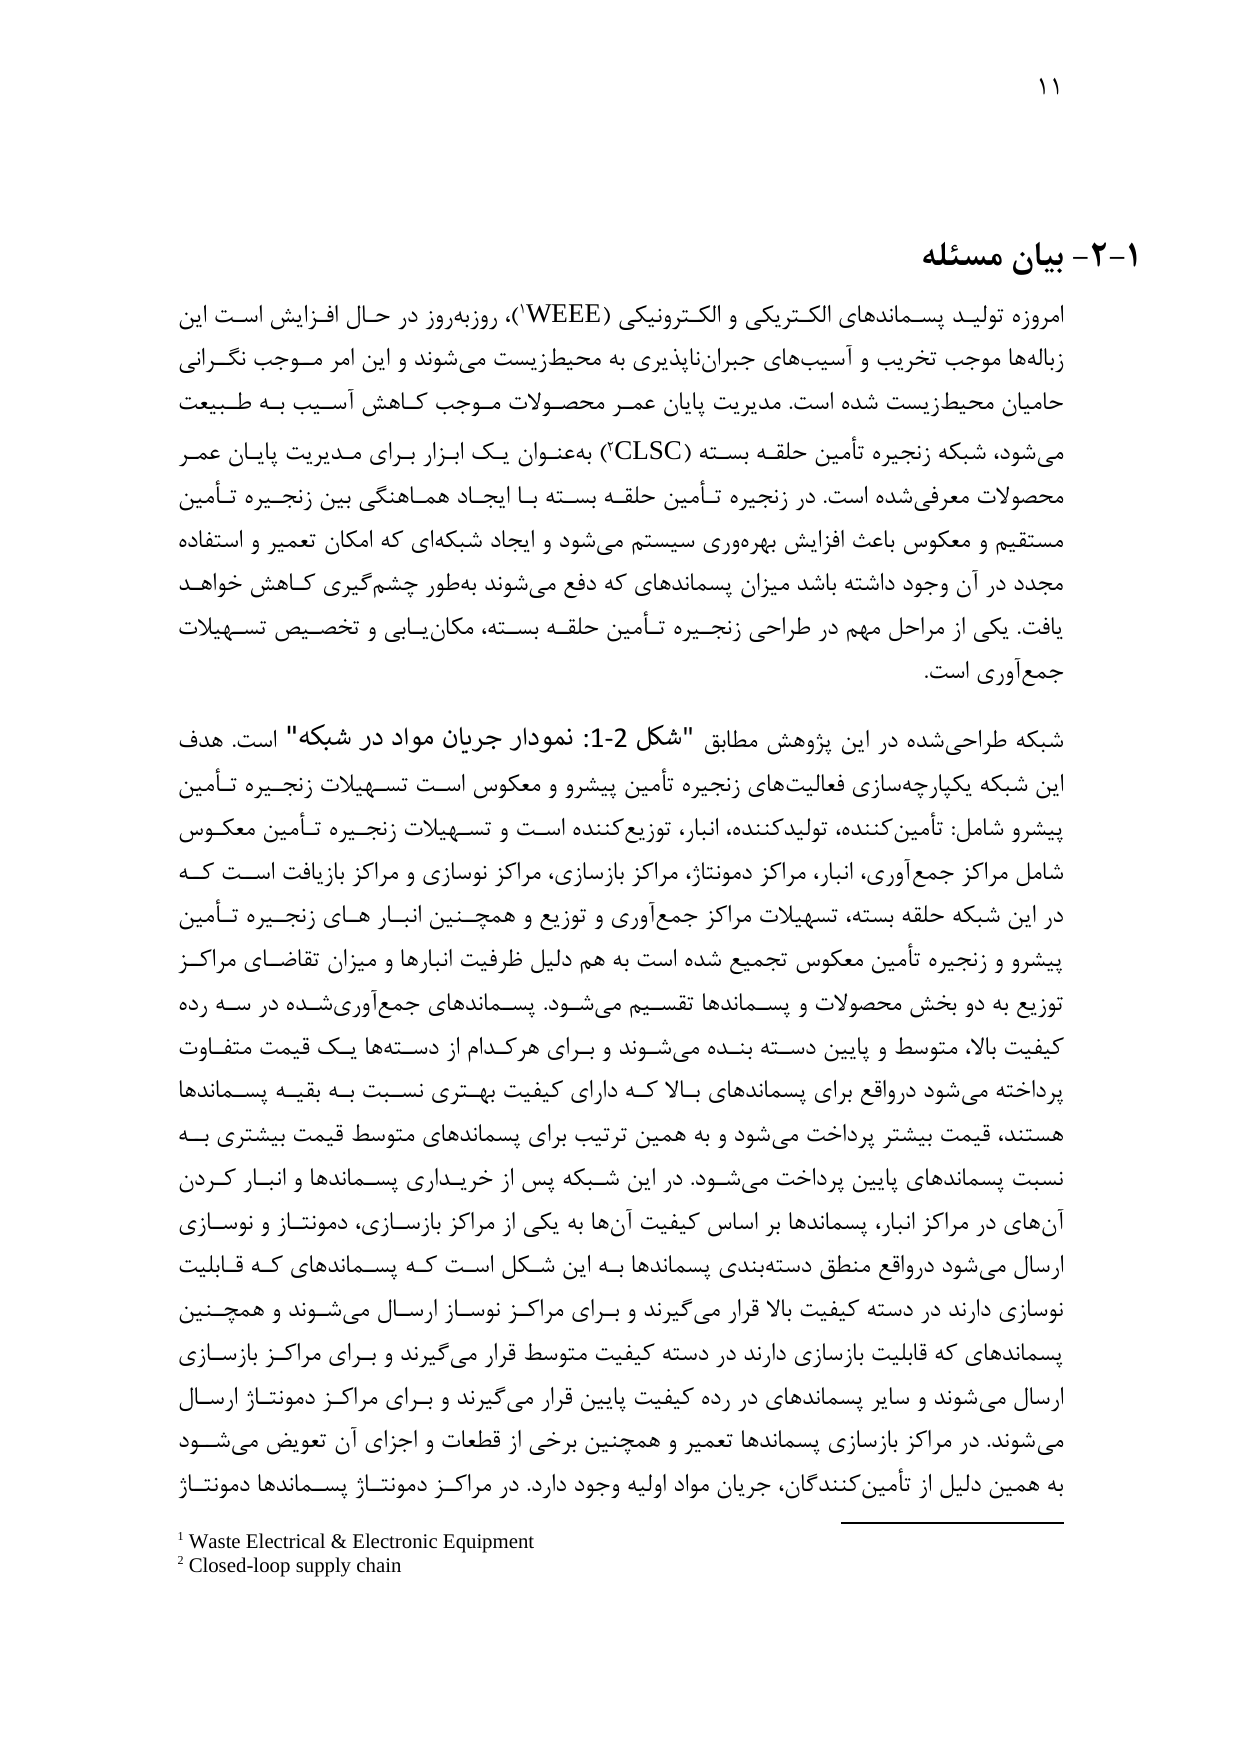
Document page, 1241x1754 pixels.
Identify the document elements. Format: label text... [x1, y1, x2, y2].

subtitle بیان مسئله [177, 241, 1063, 278]
text امروزه تولید پسماندهای الکتریکی و الکترونیکی (WEEE)، روزبه‌روز در حال افزایش است این زباله‌ها موجب تخریب و آسیب‌های جبران‌ناپذیری به محیط‌زیست می‌شوند و این امر موجب نگرانی حامیان محیط‌زیست شده است. مدیریت پایان عمر محصولات موجب کاهش آسیب به طبیعت می‌شود، شبکه زنجیره تأمین حلقه بسته (CLSC) به‌عنوان یک ابزار برای مدیریت پایان عمر محصولات معرفی‌شده است. در زنجیره تأمین حلقه بسته با ایجاد هماهنگی بین زنجیره تأمین مستقیم و معکوس باعث افزایش بهره‌وری سیستم می‌شود و ایجاد شبکه‌ای که امکان تعمیر و استفاده مجدد در آن وجود داشته باشد میزان پسماندهای که دفع می‌شوند به‌طور چشم‌گیری کاهش خواهد یافت. یکی از مراحل مهم در طراحی زنجیره تأمین حلقه بسته، مکان‌یابی و تخصیص تسهیلات جمع‌آوری است. [177, 297, 1063, 688]
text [177, 719, 1063, 1502]
